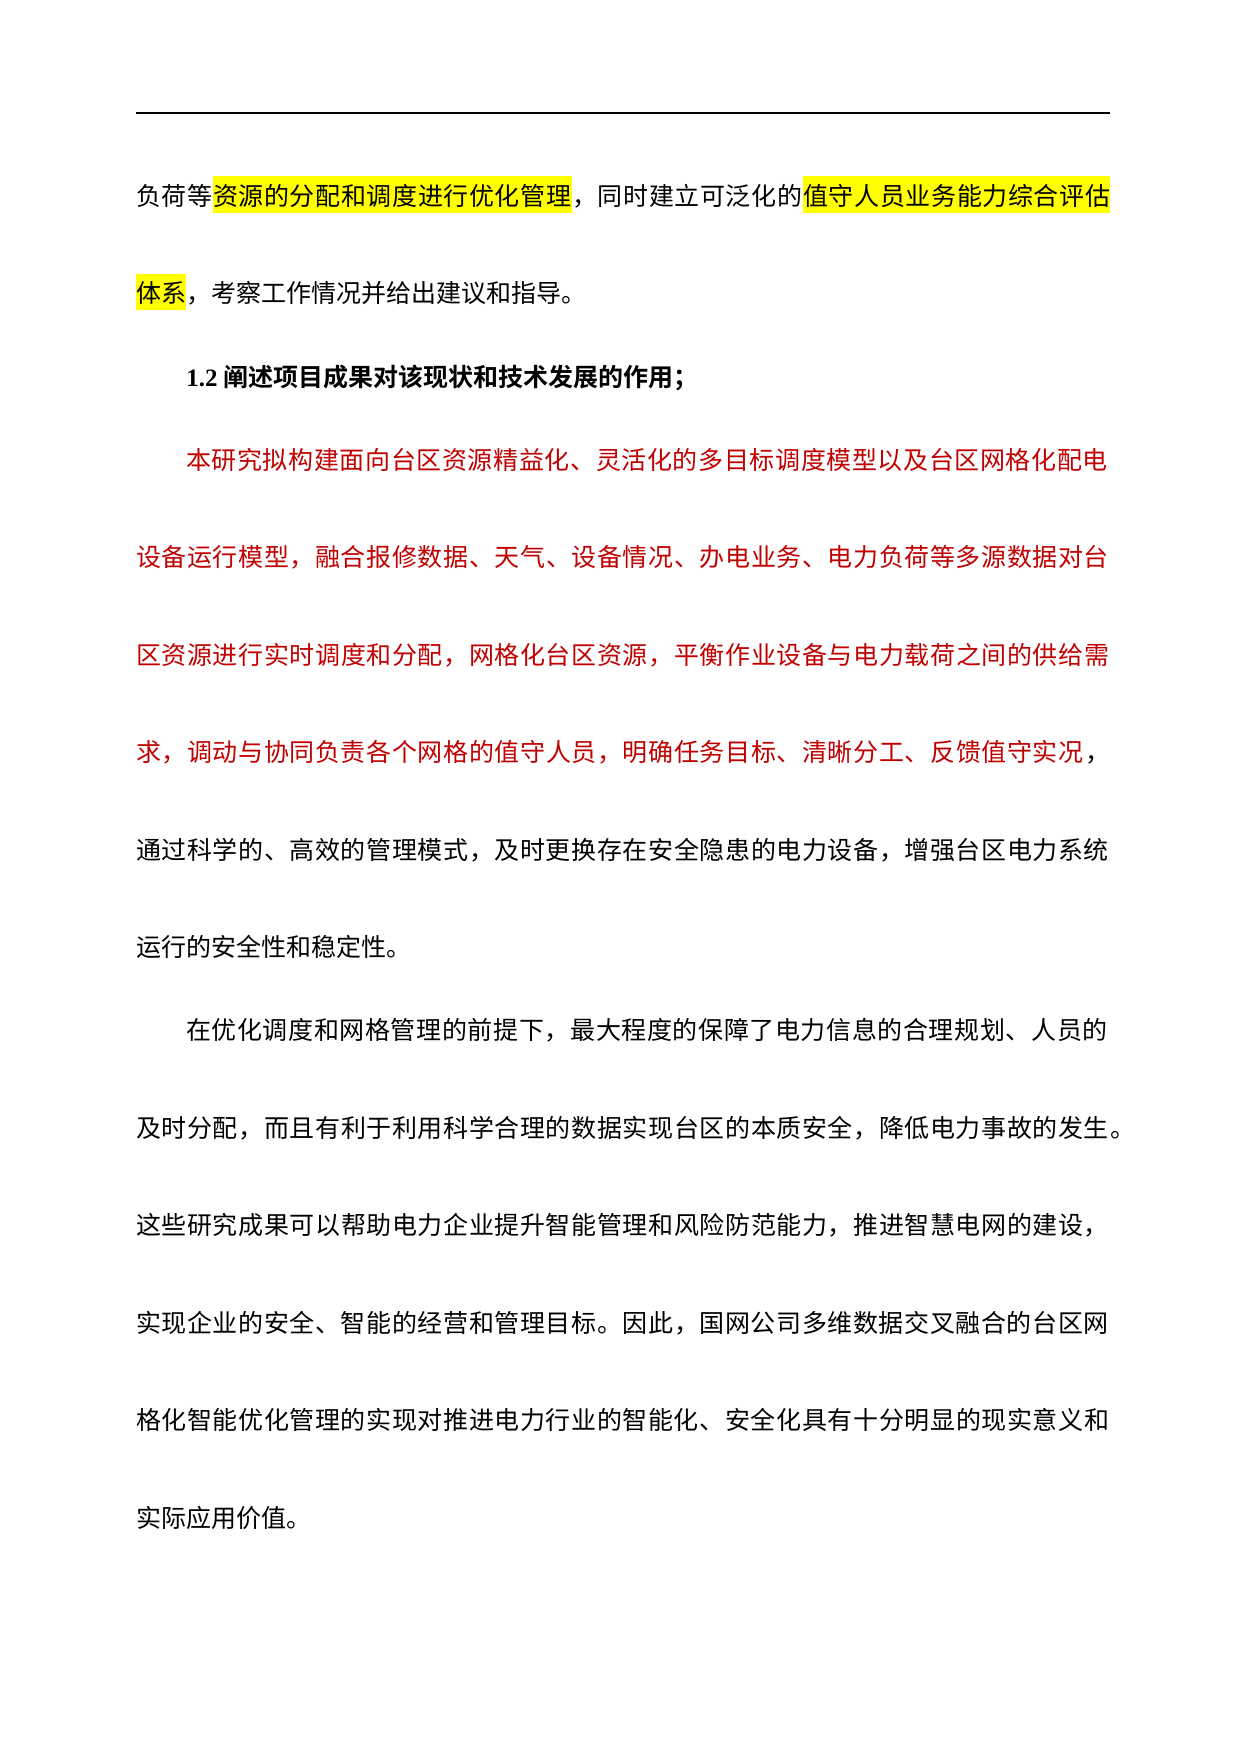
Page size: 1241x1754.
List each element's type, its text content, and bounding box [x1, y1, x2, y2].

text 在优化调度和网格管理的前提下，最大程度的保障了电力信息的合理规划、人员的及时分配，而且有利于利用科学合理的数据实现台区的本质安全，降低电力事故的发生。这些研究成果可以帮助电力企业提升智能管理和风险防范能力，推进智慧电网的建设，实现企业的安全、智能的经营和管理目标。因此，国网公司多维数据交叉融合的台区网格化智能优化管理的实现对推进电力行业的智能化、安全化具有十分明显的现实意义和实际应用价值。 [136, 996, 1110, 1549]
text 1.2 阐述项目成果对该现状和技术发展的作用； [136, 343, 1110, 408]
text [136, 162, 1110, 324]
text 本研究拟构建面向台区资源精益化、灵活化的多目标调度模型以及台区网格化配电设备运行模型，融合报修数据、天气、设备情况、办电业务、电力负荷等多源数据对台区资源进行实时调度和分配，网格化台区资源，平衡作业设备与电力载荷之间的供给需求，调动与协同负责各个网格的值守人员，明确任务目标、清晰分工、反馈值守实况，通过科学的、高效的管理模式，及时更换存在安全隐患的电力设备，增强台区电力系统运行的安全性和稳定性。 [136, 426, 1110, 978]
